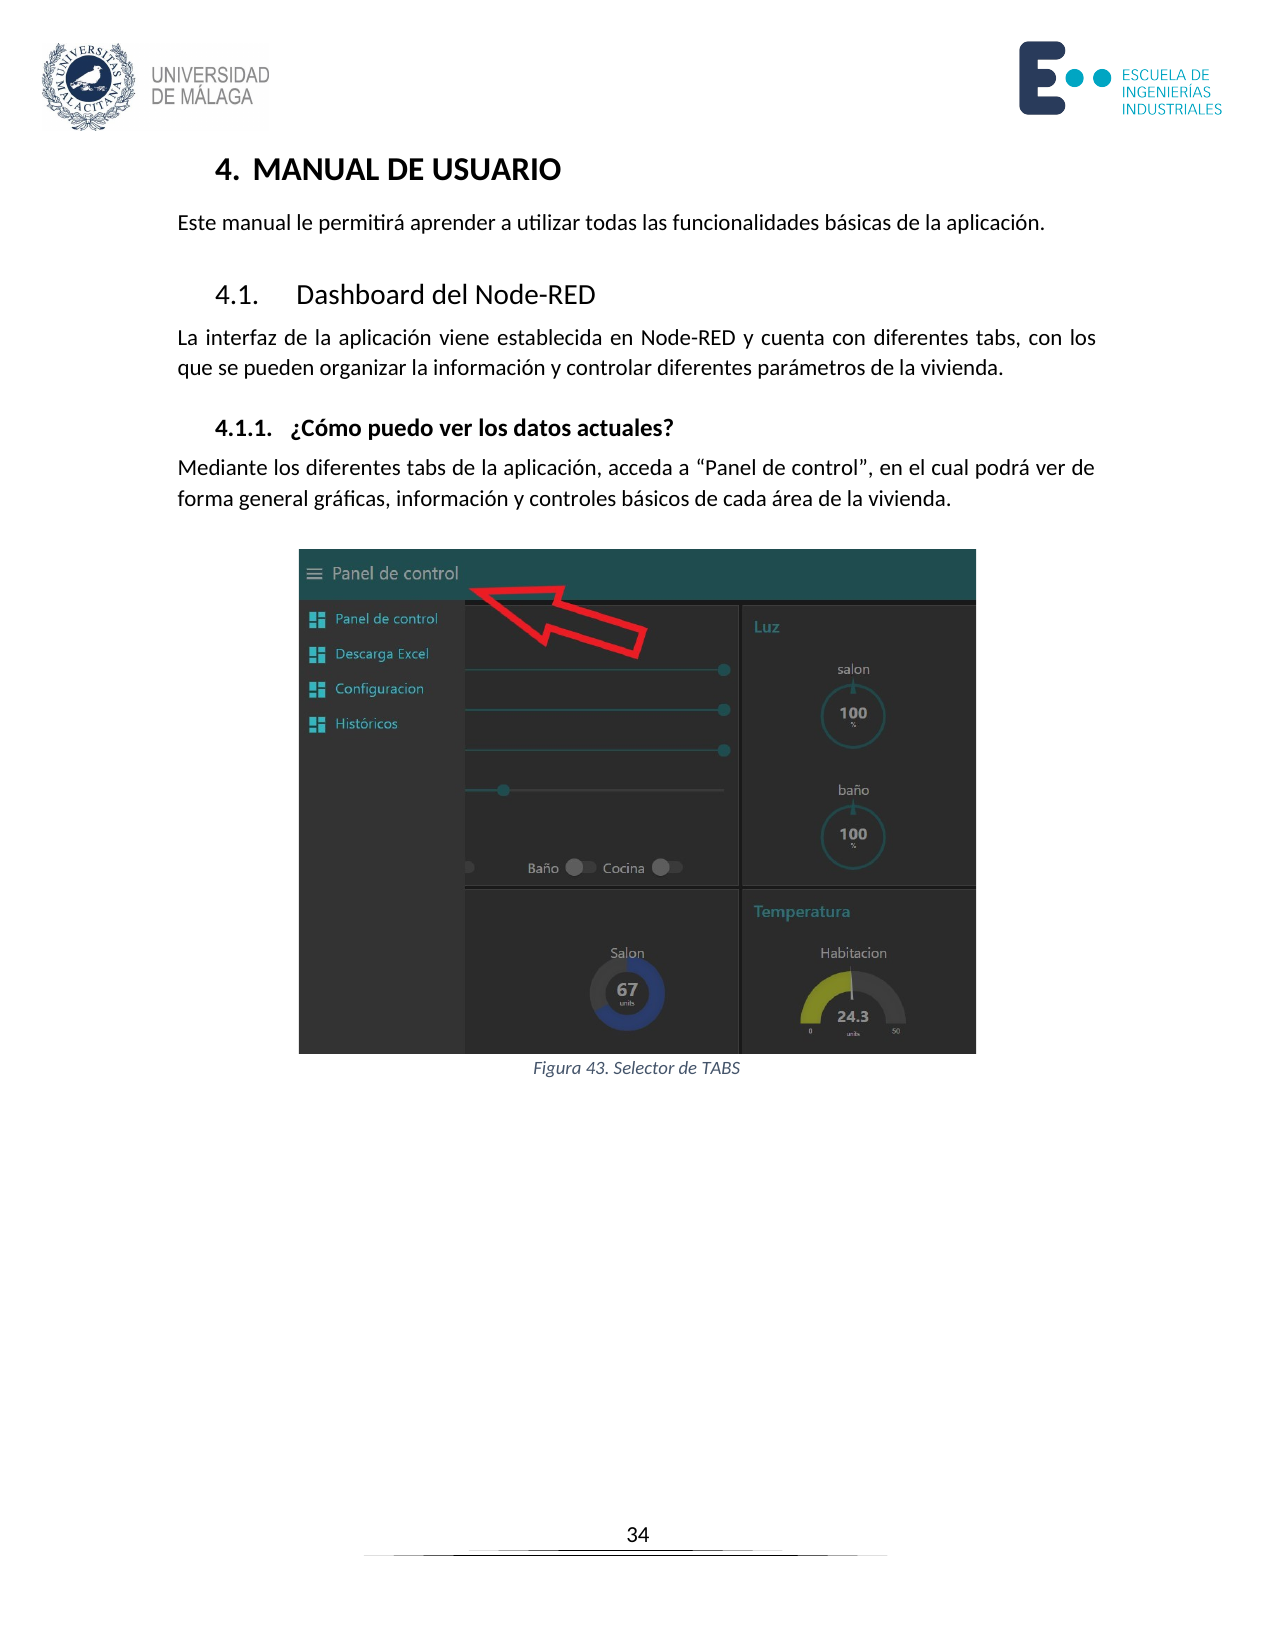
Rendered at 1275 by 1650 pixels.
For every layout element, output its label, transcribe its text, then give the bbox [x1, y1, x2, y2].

picture [999, 21, 1242, 135]
picture [41, 43, 269, 131]
picture [298, 549, 977, 1054]
subtitle ¿Cómo puedo ver los datos actuales? [215, 412, 1098, 443]
subtitle Dashboard del Node-RED [215, 276, 1098, 312]
text Este manual le permitirá aprender a utilizar todas las funcionalidades básicas de la aplicación. [177, 208, 1098, 236]
text La interfaz de la aplicación viene establecida en Node-RED y cuenta con diferentes tabs, con los que se pueden organizar la información y controlar diferentes parámetros de la vivienda. [177, 323, 1098, 381]
text Mediante los diferentes tabs de la aplicación, acceda a “Panel de control”, en el cual podrá ver de forma general gráficas, información y controles básicos de cada área de la vivienda. [177, 453, 1098, 512]
subtitle MANUAL DE USUARIO [215, 148, 1098, 188]
